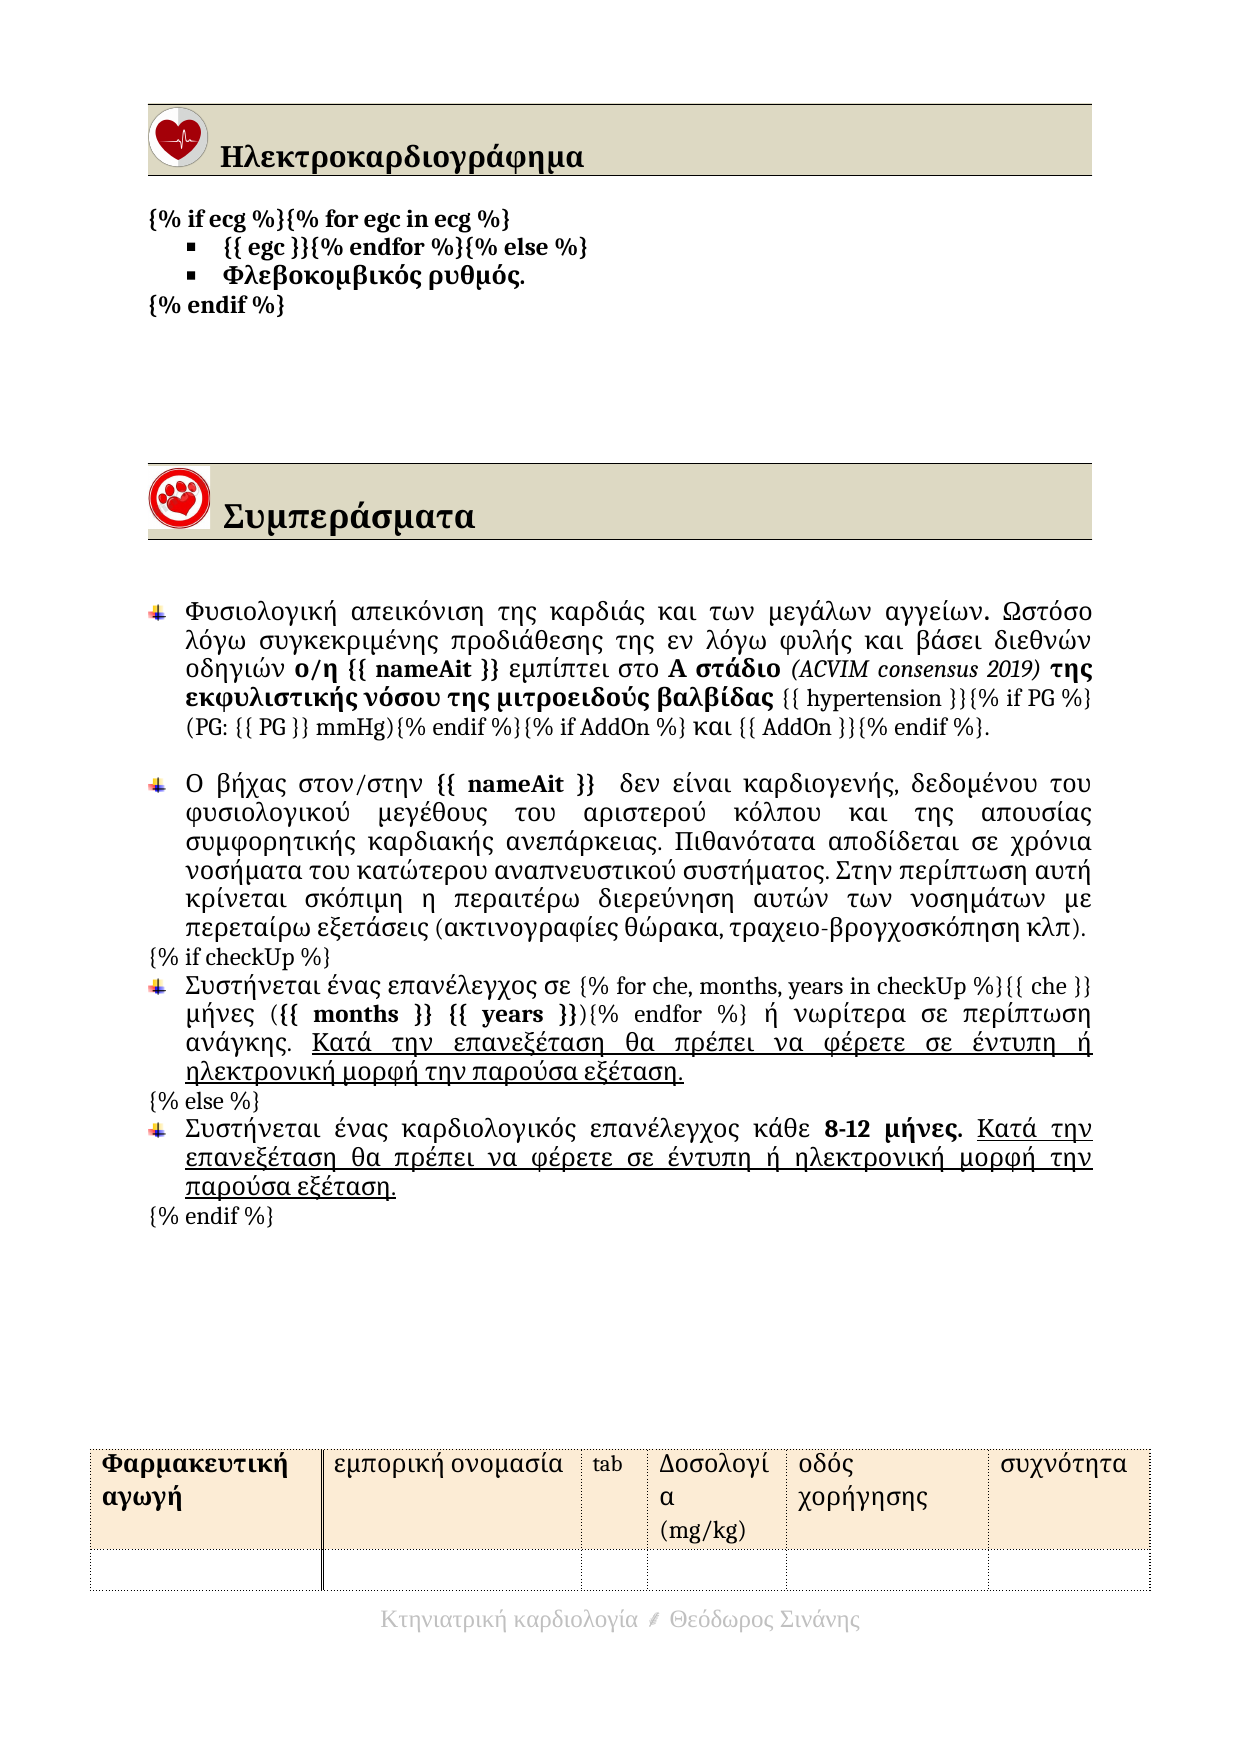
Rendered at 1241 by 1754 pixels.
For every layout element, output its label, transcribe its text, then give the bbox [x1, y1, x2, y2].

list Φλεβοκομβικός ρυθμός. [185, 262, 1092, 291]
table_header Φαρμακευτική αγωγή [90, 1449, 321, 1549]
table_cell [324, 1549, 581, 1590]
picture [147, 106, 209, 168]
text {% if ecg %}{% for egc in ecg %} [148, 204, 1092, 233]
table_header tab [581, 1449, 648, 1549]
table_cell [787, 1549, 989, 1590]
list Συστήνεται ένας επανέλεγχος σε {% for che, months, years in checkUp %}{{ che }} μήνες ({{ months }} {{ years }}){% endfor %} ή νωρίτερα σε περίπτωση ανάγκης. Κατά την επανεξέταση θα πρέπει να φέρετε σε έντυπη ή ηλεκτρονική μορφή την παρούσα εξέταση. [148, 972, 1092, 1087]
table_header Δοσολογία (mg/kg) [648, 1449, 787, 1549]
list Συστήνεται ένας καρδιολογικός επανέλεγχος κάθε 8-12 μήνες. Κατά την επανεξέταση θα πρέπει να φέρετε σε έντυπη ή ηλεκτρονική μορφή την παρούσα εξέταση. [148, 1115, 1092, 1202]
table_header εμπορική ονομασία [322, 1449, 581, 1549]
table_header οδός χορήγησης [787, 1449, 989, 1549]
table_cell [989, 1549, 1150, 1590]
list Ο βήχας στον/στην {{ nameAit }} δεν είναι καρδιογενής, δεδομένου του φυσιολογικού μεγέθους του αριστερού κόλπου και της απουσίας συμφορητικής καρδιακής ανεπάρκειας. Πιθανότατα αποδίδεται σε χρόνια νοσήματα του κατώτερου αναπνευστικού συστήματος. Στην περίπτωση αυτή κρίνεται σκόπιμη η περαιτέρω διερεύνηση αυτών των νοσημάτων με περεταίρω εξετάσεις (ακτινογραφίες θώρακα, τραχειο-βρογχοσκόπηση κλπ). [148, 770, 1092, 943]
picture [147, 466, 211, 529]
picture [148, 603, 166, 621]
picture [148, 776, 166, 793]
list Φυσιολογική απεικόνιση της καρδιάς και των μεγάλων αγγείων. Ωστόσο λόγω συγκεκριμένης προδιάθεσης της εν λόγω φυλής και βάσει διεθνών οδηγιών ο/η {{ nameAit }} εμπίπτει στο Α στάδιο (ACVIM consensus 2019) της εκφυλιστικής νόσου της μιτροειδούς βαλβίδας {{ hypertension }}{% if PG %} (PG: {{ PG }} mmHg){% endif %}{% if AddOn %} και {{ AddOn }}{% endif %}. [148, 598, 1092, 742]
table_cell [648, 1549, 787, 1590]
text {% endif %} [148, 291, 1092, 319]
table_header συχνότητα [989, 1449, 1150, 1549]
picture [148, 977, 166, 995]
text {% if checkUp %} [148, 943, 1092, 972]
subtitle Συμπεράσματα [148, 464, 1092, 539]
text Ηλεκτροκαρδιογράφημα [148, 105, 1092, 175]
table_cell [581, 1549, 648, 1590]
table_cell [90, 1549, 321, 1590]
text {% endif %} [148, 1202, 1092, 1230]
list {{ egc }}{% endfor %}{% else %} [185, 233, 1092, 262]
text {% else %} [148, 1087, 1092, 1115]
picture [148, 1121, 166, 1138]
